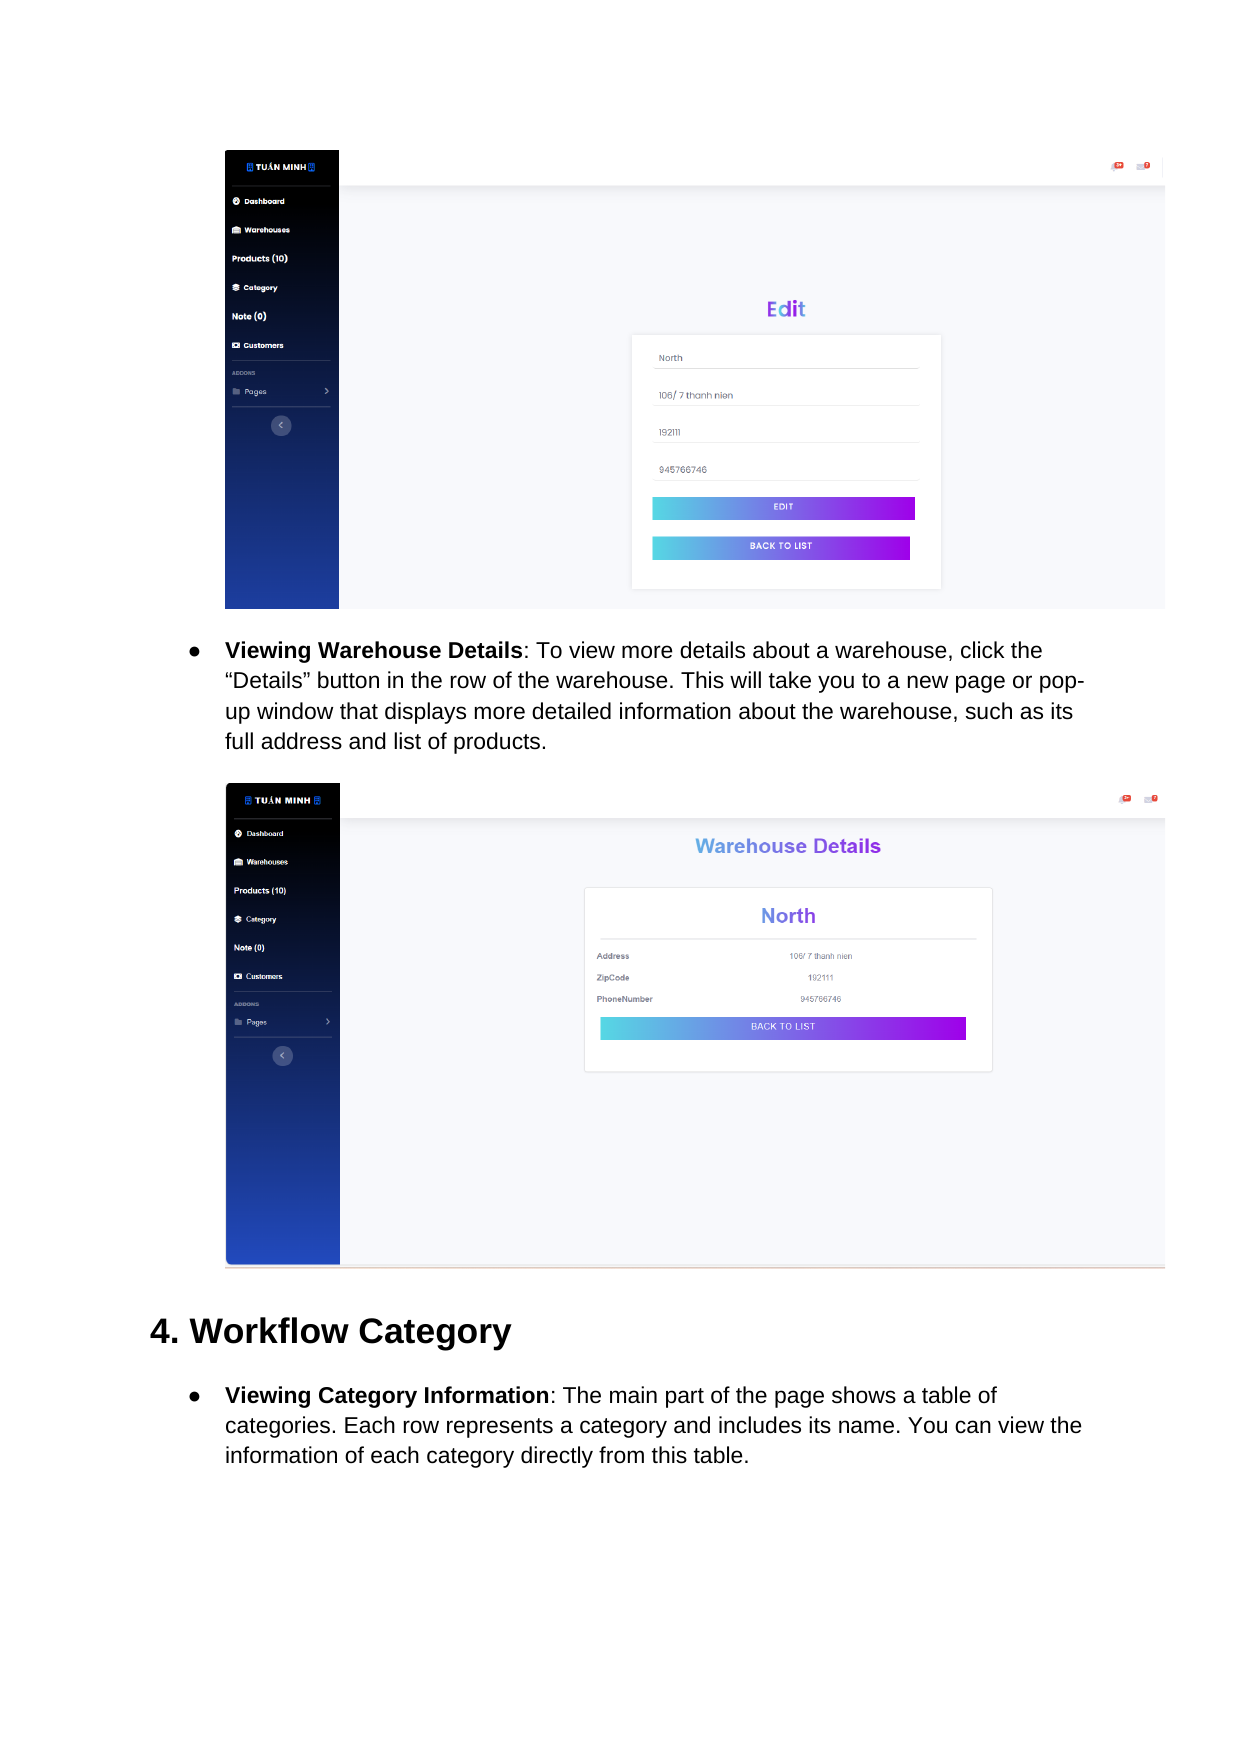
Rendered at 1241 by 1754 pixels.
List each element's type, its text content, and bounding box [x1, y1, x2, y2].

picture [225, 150, 1166, 609]
list Viewing Warehouse Details: To view more details about a warehouse, click the “Details” button in the row of the warehouse. This will take you to a new page or pop-up window that displays more detailed information about the warehouse, such as its full address and list of products. [187, 637, 1090, 754]
picture [225, 783, 1166, 1269]
subtitle 4. Workflow Category [150, 1310, 1090, 1351]
list Viewing Category Information: The main part of the page shows a table of categories. Each row represents a category and includes its name. You can view the information of each category directly from this table. [187, 1382, 1090, 1468]
